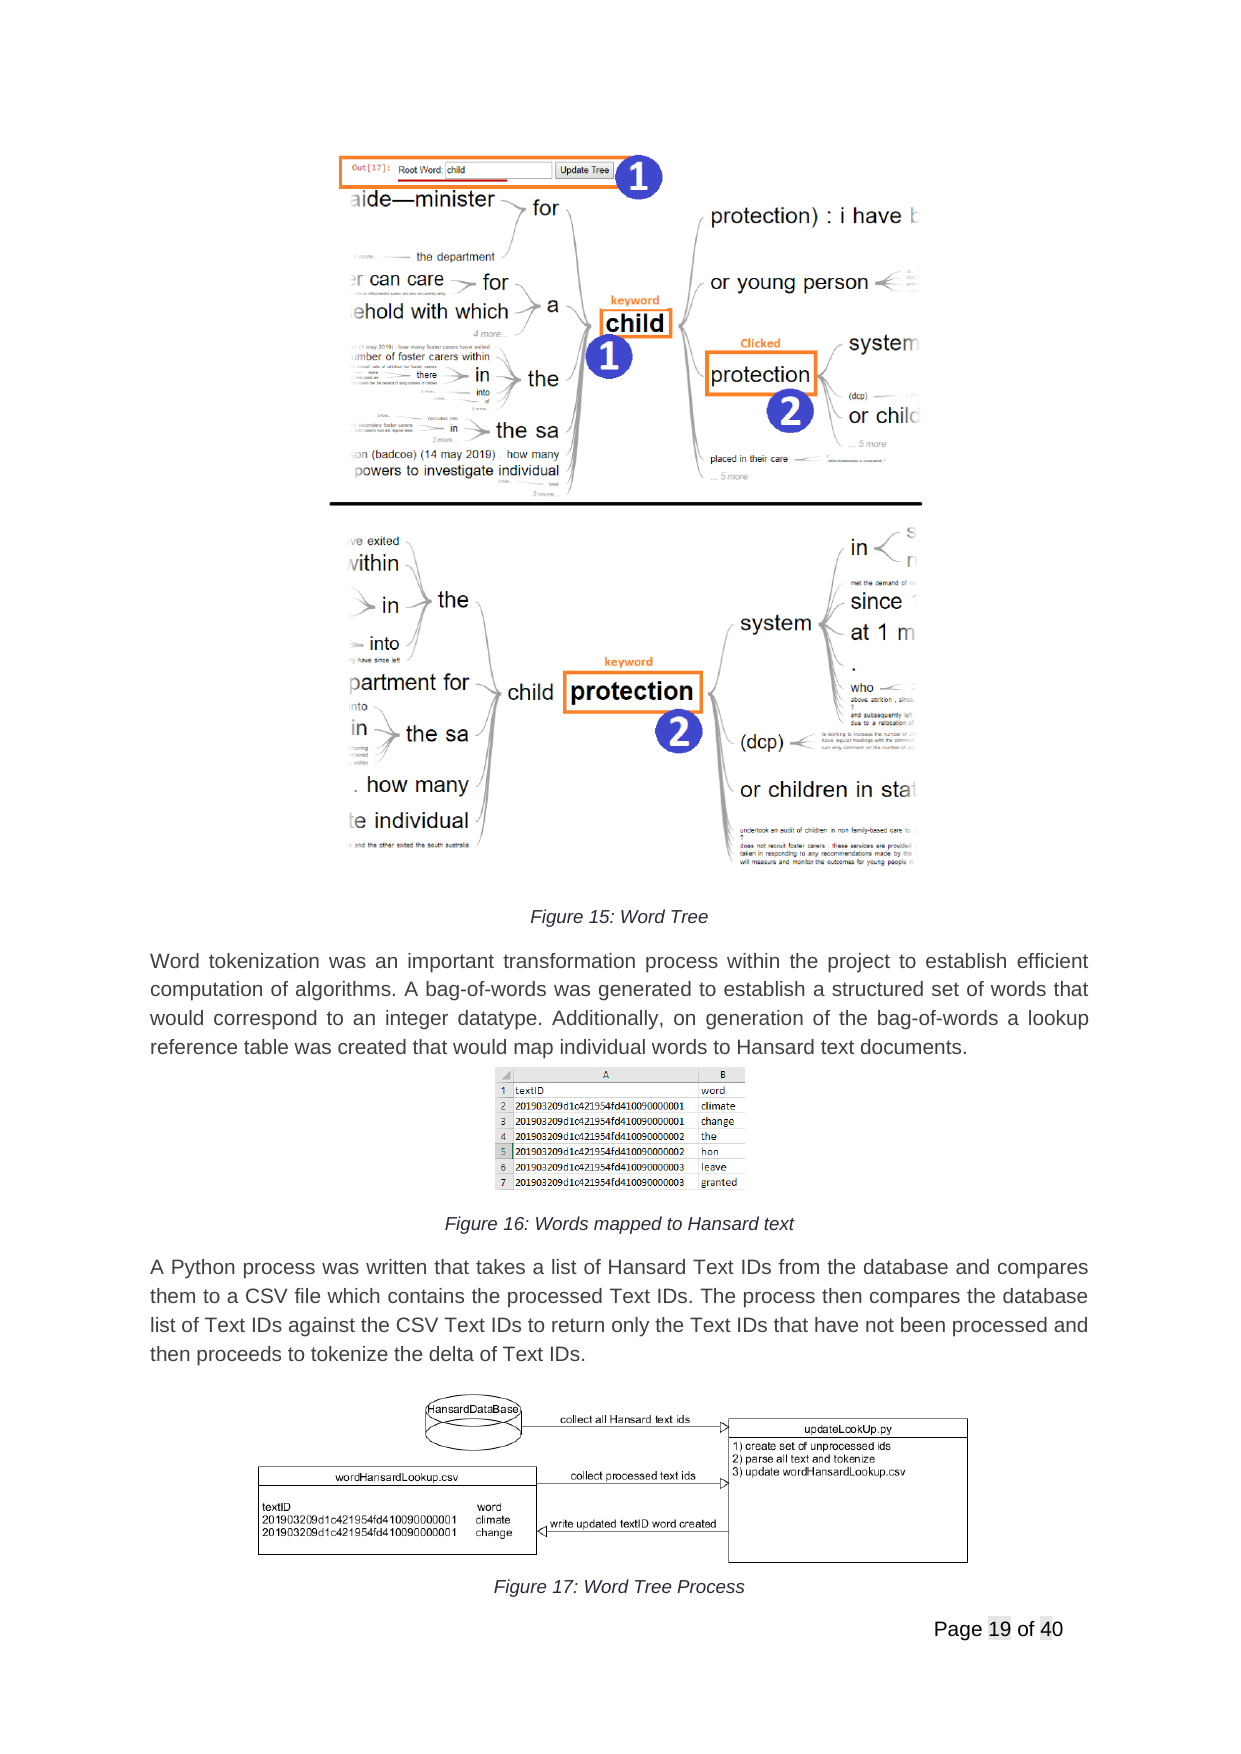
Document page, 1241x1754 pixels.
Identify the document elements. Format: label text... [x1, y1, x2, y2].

text A Python process was written that takes a list of Hansard Text IDs from the database and compares them to a CSV file which contains the processed Text IDs. The process then compares the database list of Text IDs against the CSV Text IDs to return only the Text IDs that have not been processed and then proceeds to tokenize the delta of Text IDs. [150, 1255, 1090, 1365]
text Figure 16: Words mapped to Hansard text [150, 1213, 1090, 1234]
picture [245, 1374, 995, 1572]
text Word tokenization was an important transformation process within the project to establish efficient computation of algorithms. A bag-of-words was generated to establish a structured set of words that would correspond to an integer datatype. Additionally, on generation of the bag-of-words a lookup reference table was created that would map individual words to Hansard text documents. [150, 948, 1090, 1059]
picture [304, 150, 937, 883]
text Figure 15: Word Tree [150, 906, 1090, 928]
picture [495, 1067, 745, 1190]
